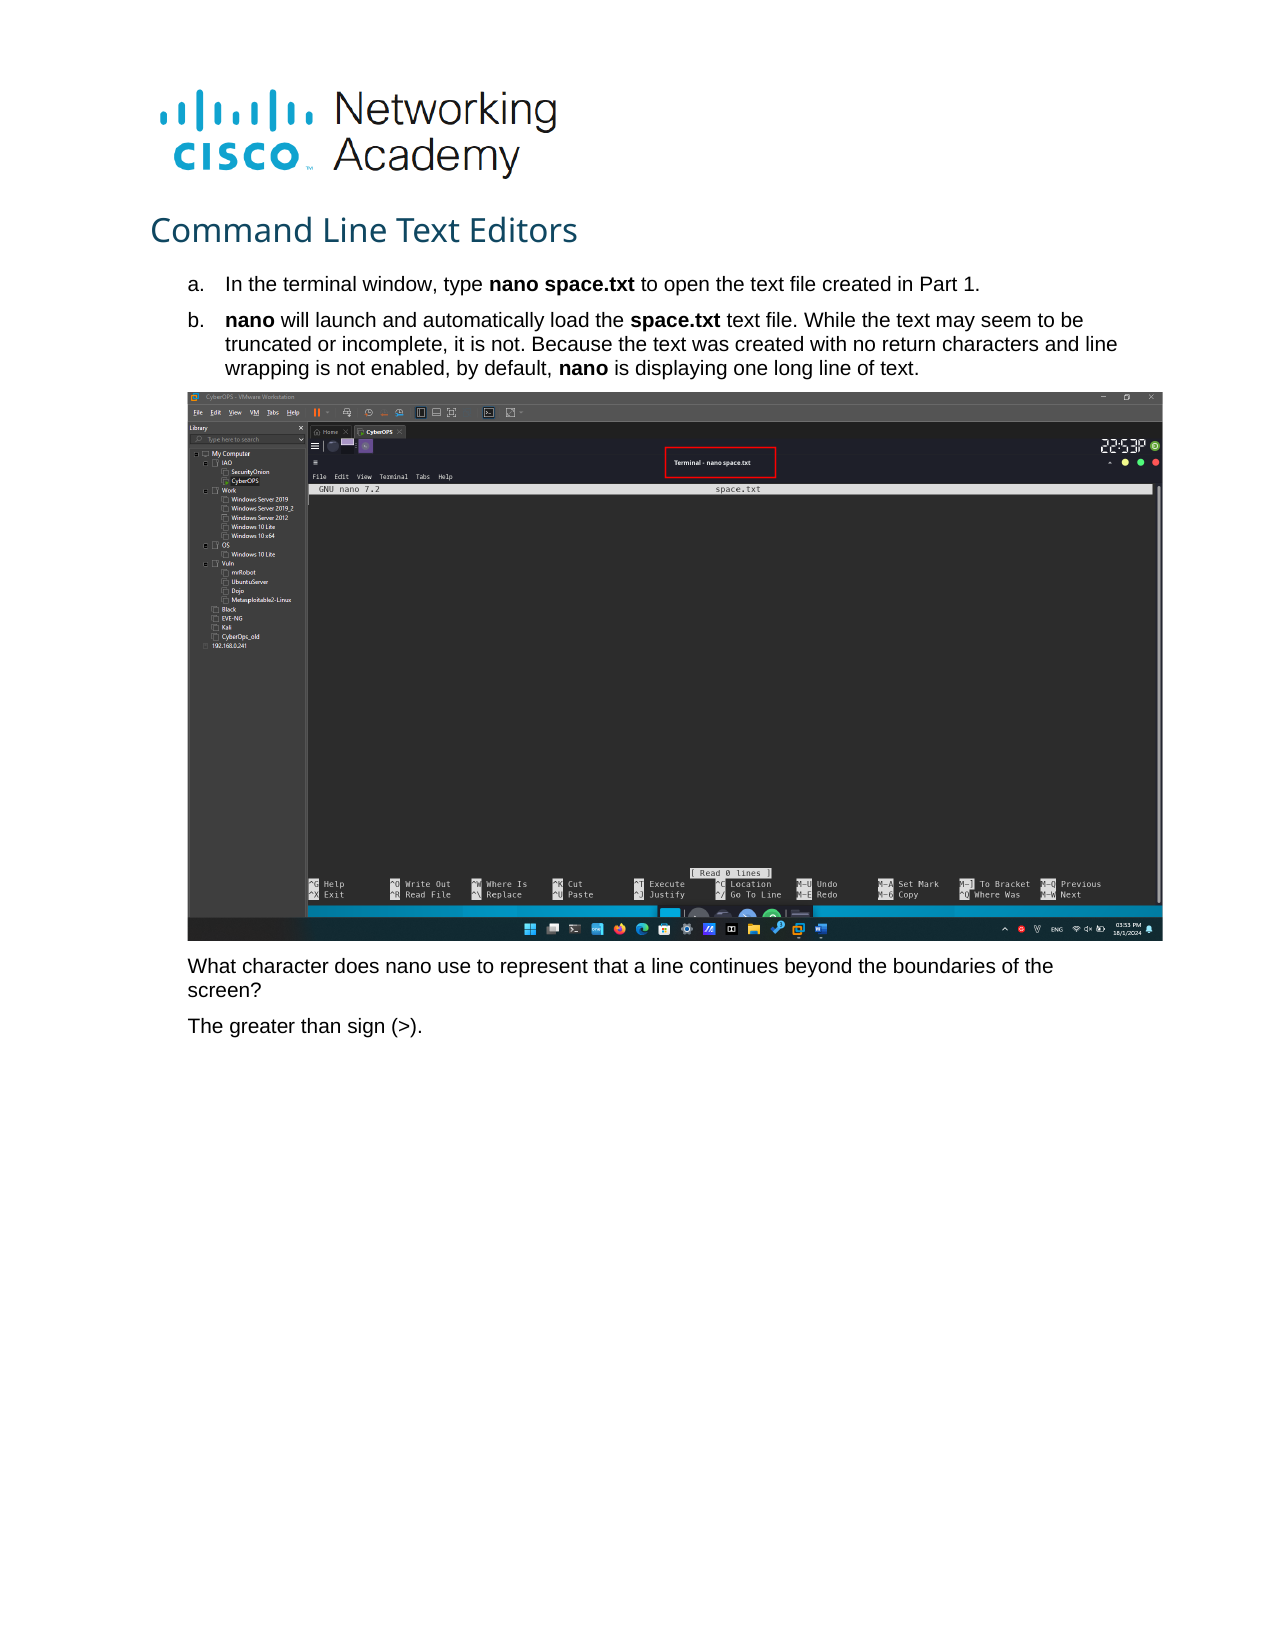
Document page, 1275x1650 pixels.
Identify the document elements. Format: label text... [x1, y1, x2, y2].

picture [187, 392, 1163, 941]
list In the terminal window, type nano space.txt to open the text file created in Part 1. [187, 272, 1125, 296]
text What character does nano use to represent that a line continues beyond the boundaries of the screen? [187, 953, 1125, 1001]
subtitle Command Line Text Editors [150, 207, 1125, 252]
text The greater than sign (>). [187, 1014, 1125, 1038]
list nano will launch and automatically load the space.txt text file. While the text may seem to be truncated or incomplete, it is not. Because the text was created with no return characters and line wrapping is not enabled, by default, nano is displaying one long line of text. [187, 308, 1125, 380]
picture [150, 75, 575, 207]
